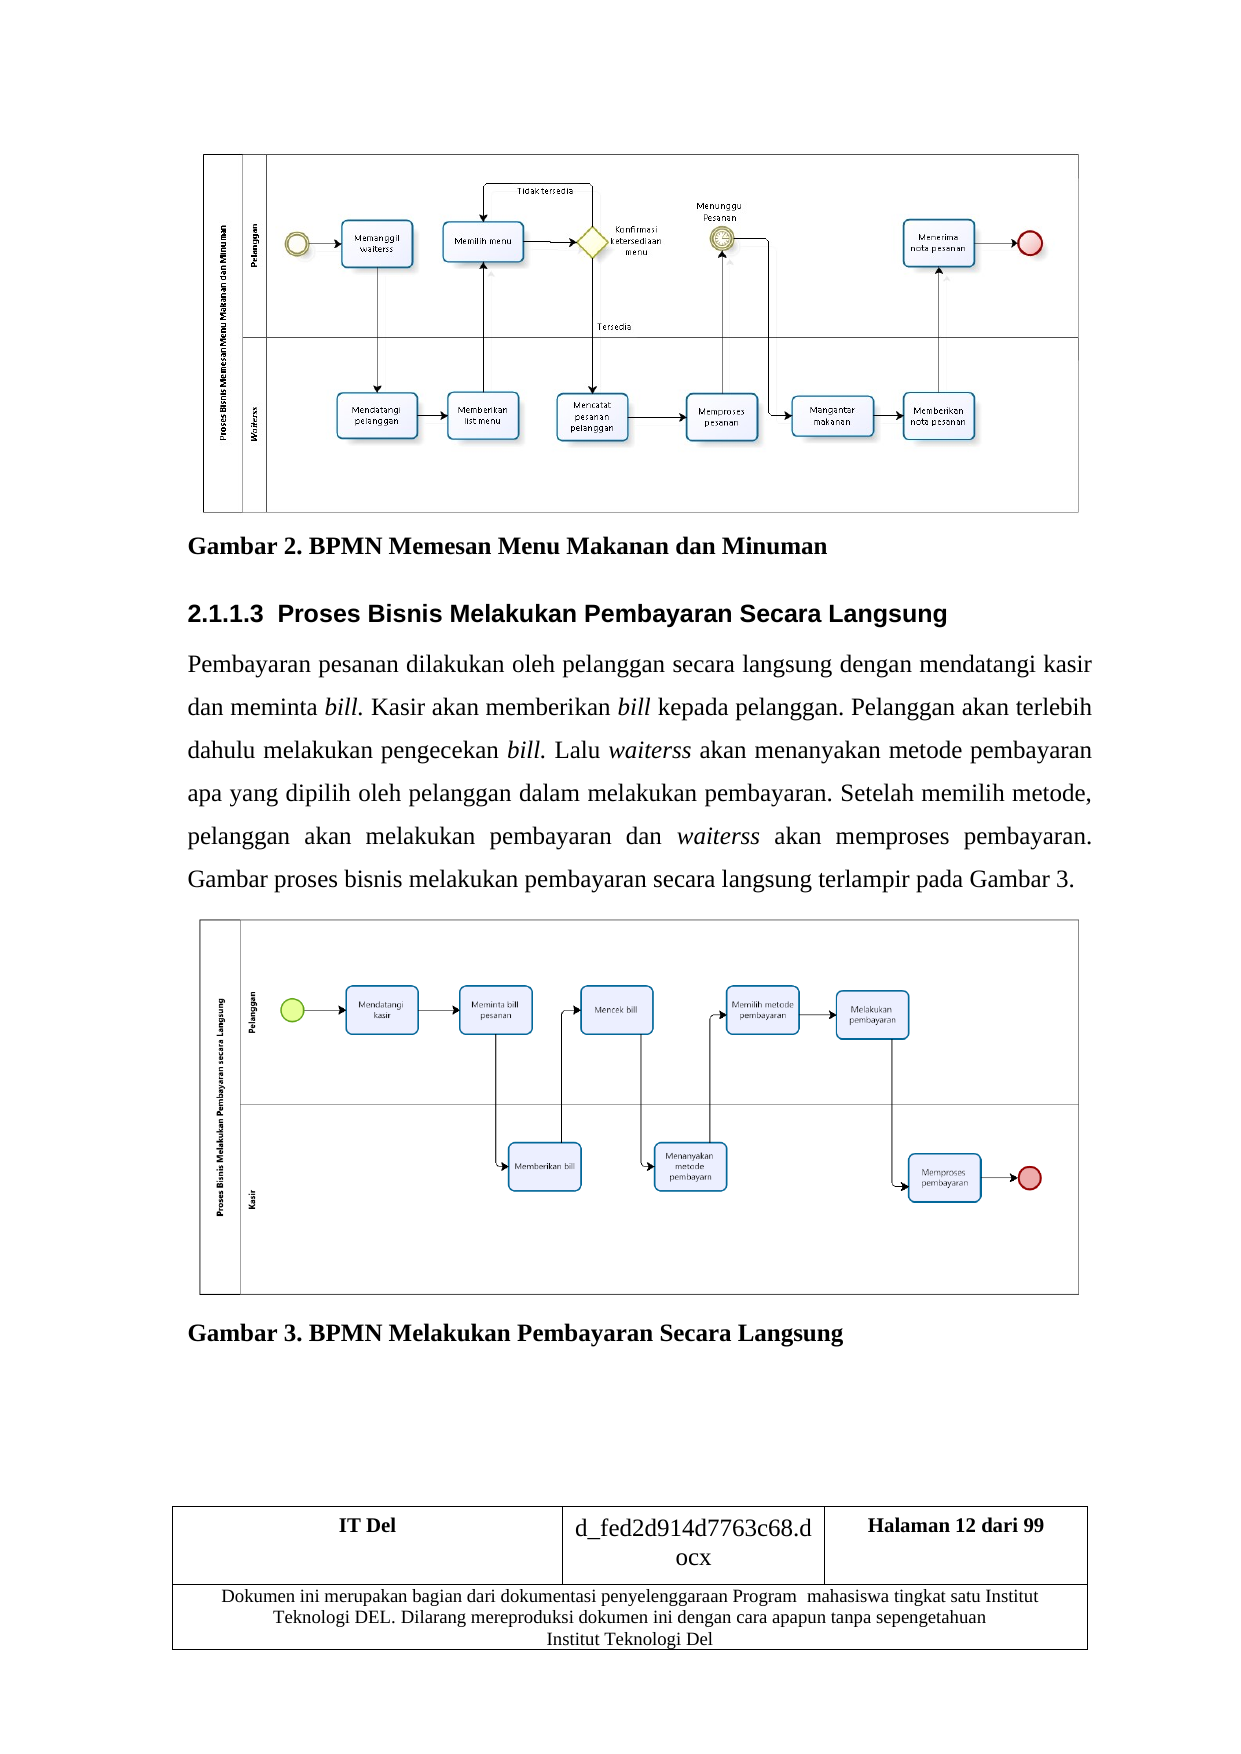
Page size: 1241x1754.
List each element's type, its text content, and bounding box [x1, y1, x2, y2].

picture [187, 907, 1091, 1304]
text Pembayaran pesanan dilakukan oleh pelanggan secara langsung dengan mendatangi kasir dan meminta bill. Kasir akan memberikan bill kepada pelanggan. Pelanggan akan terlebih dahulu melakukan pengecekan bill. Lalu waiterss akan menanyakan metode pembayaran apa yang dipilih oleh pelanggan dalam melakukan pembayaran. Setelah memilih metode, pelanggan akan melakukan pembayaran dan waiterss akan memproses pembayaran. Gambar proses bisnis melakukan pembayaran secara langsung terlampir pada Gambar 3. [187, 649, 1092, 893]
text Gambar 2. BPMN Memesan Menu Makanan dan Minuman [187, 517, 1092, 560]
subtitle Proses Bisnis Melakukan Pembayaran Secara Langsung [187, 599, 1092, 628]
picture [187, 147, 1093, 517]
